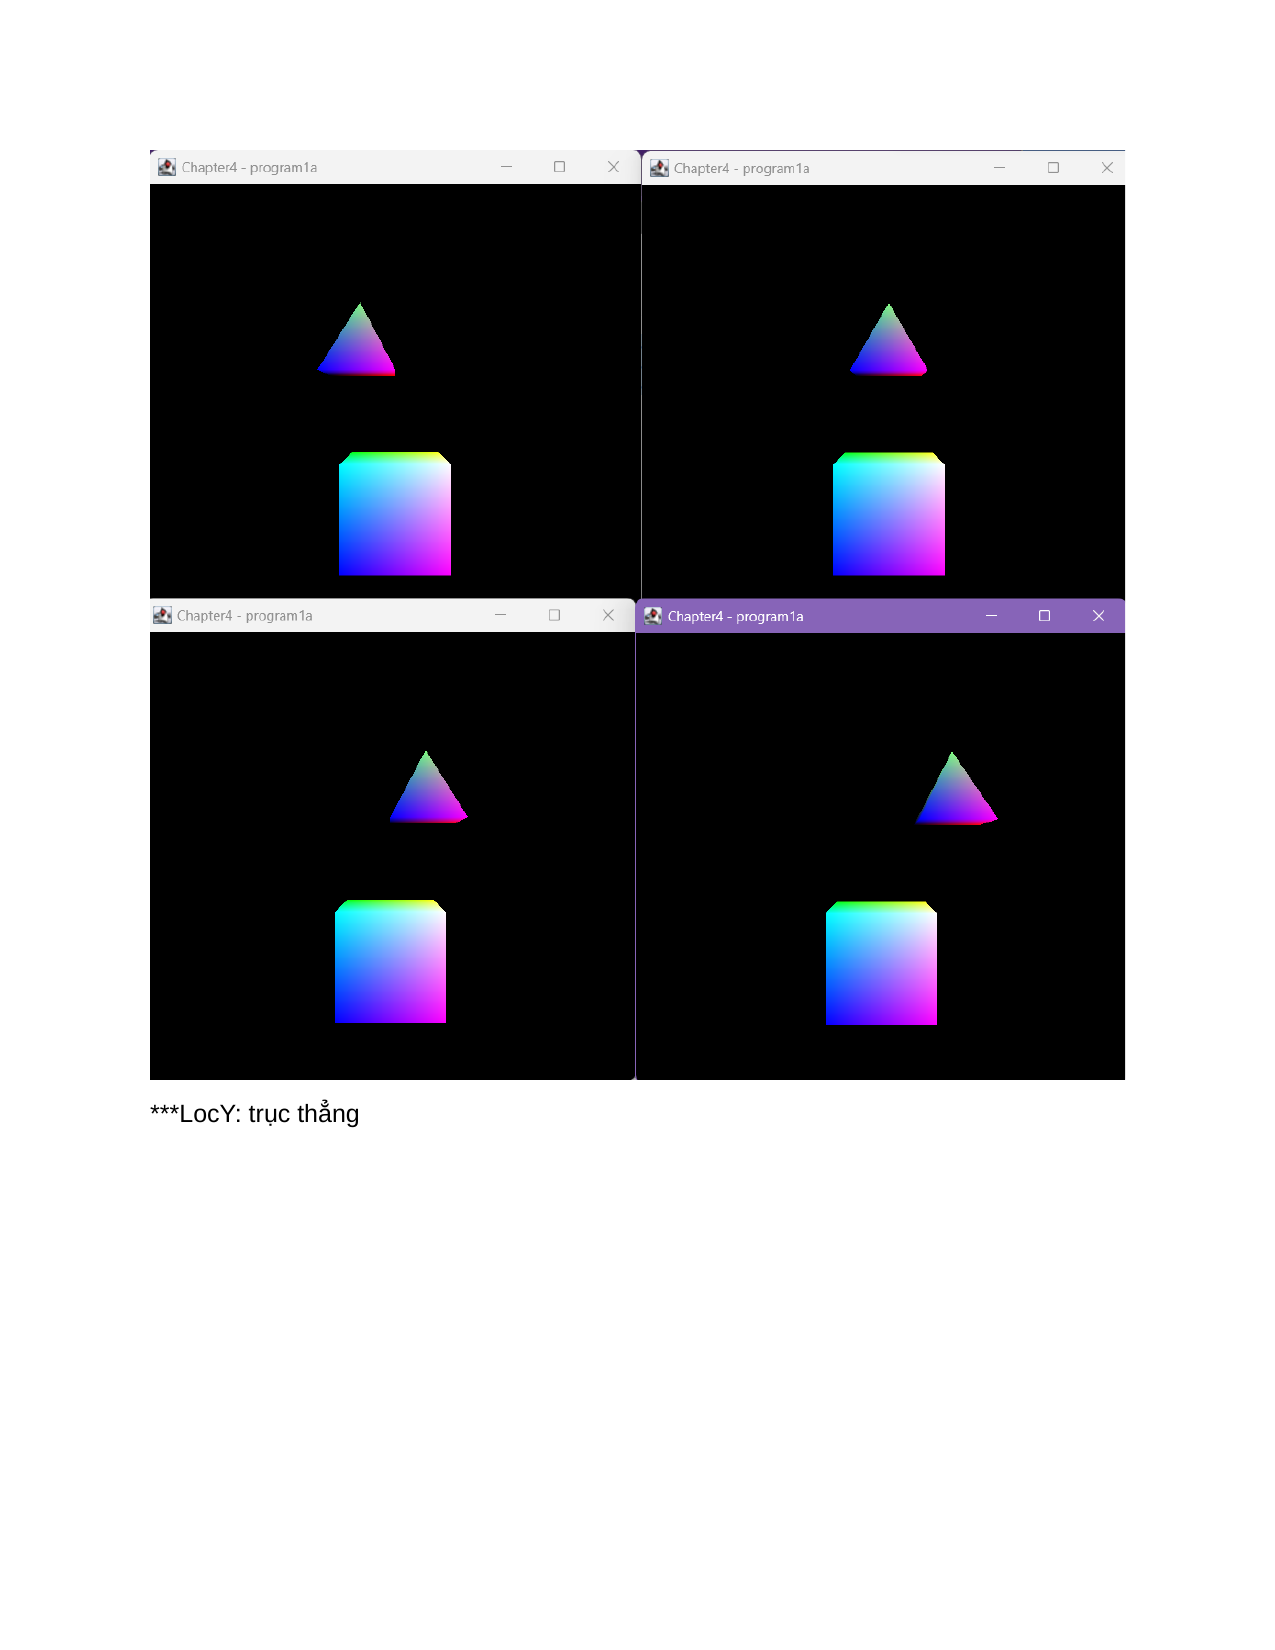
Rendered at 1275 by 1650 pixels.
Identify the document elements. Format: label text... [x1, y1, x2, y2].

text ***LocY: trục thẳng [150, 1099, 1125, 1128]
picture [150, 150, 1125, 1080]
